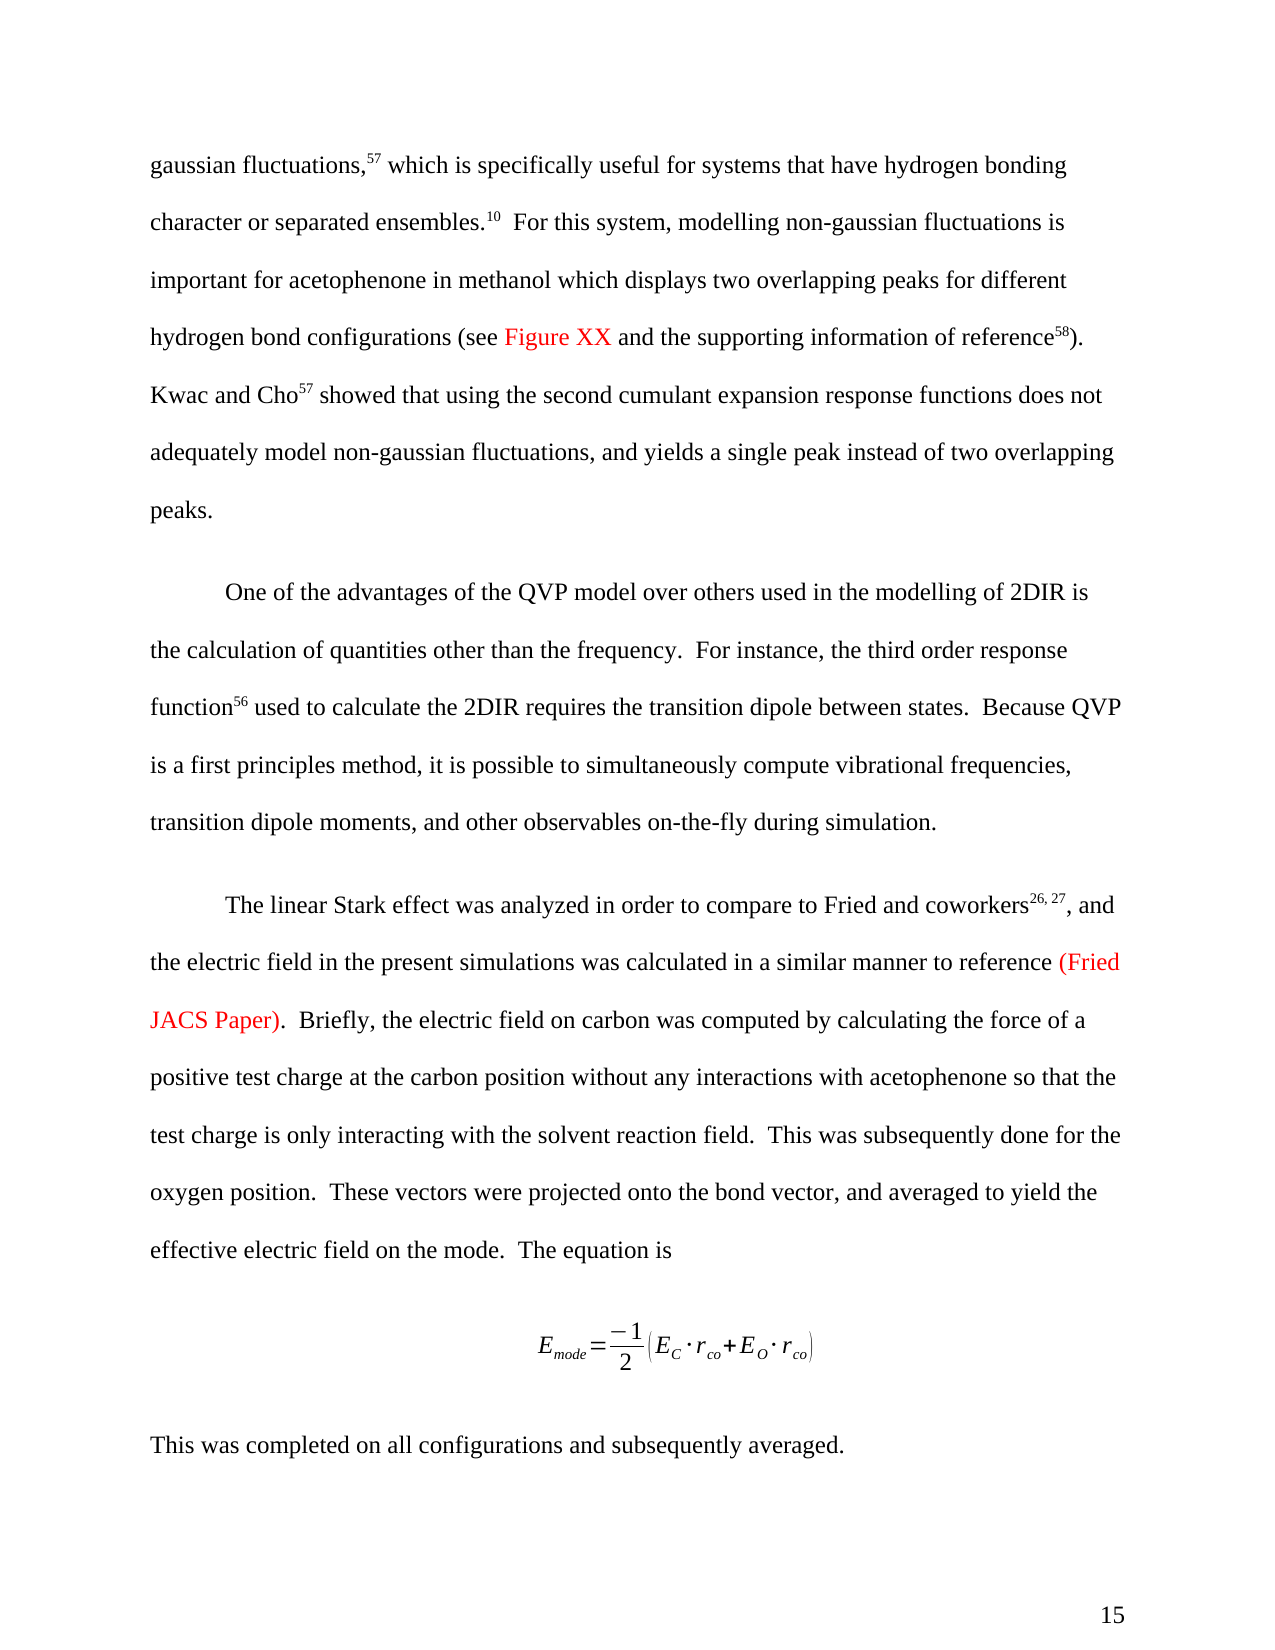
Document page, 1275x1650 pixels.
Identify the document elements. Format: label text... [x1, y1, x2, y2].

text One of the advantages of the QVP model over others used in the modelling of 2DIR is the calculation of quantities other than the frequency. For instance, the third order response function56 used to calculate the 2DIR requires the transition dipole between states. Because QVP is a first principles method, it is possible to simultaneously compute vibrational frequencies, transition dipole moments, and other observables on-the-fly during simulation. [150, 577, 1125, 836]
text This was completed on all configurations and subsequently averaged. [150, 1430, 1125, 1459]
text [150, 150, 1125, 524]
text The linear Stark effect was analyzed in order to compare to Fried and coworkers26, 27, and the electric field in the present simulations was calculated in a similar manner to reference (Fried JACS Paper). Briefly, the electric field on carbon was computed by calculating the force of a positive test charge at the carbon position without any interactions with acetophenone so that the test charge is only interacting with the solvent reaction field. This was subsequently done for the oxygen position. These vectors were projected onto the bond vector, and averaged to yield the effective electric field on the mode. The equation is [150, 890, 1125, 1264]
